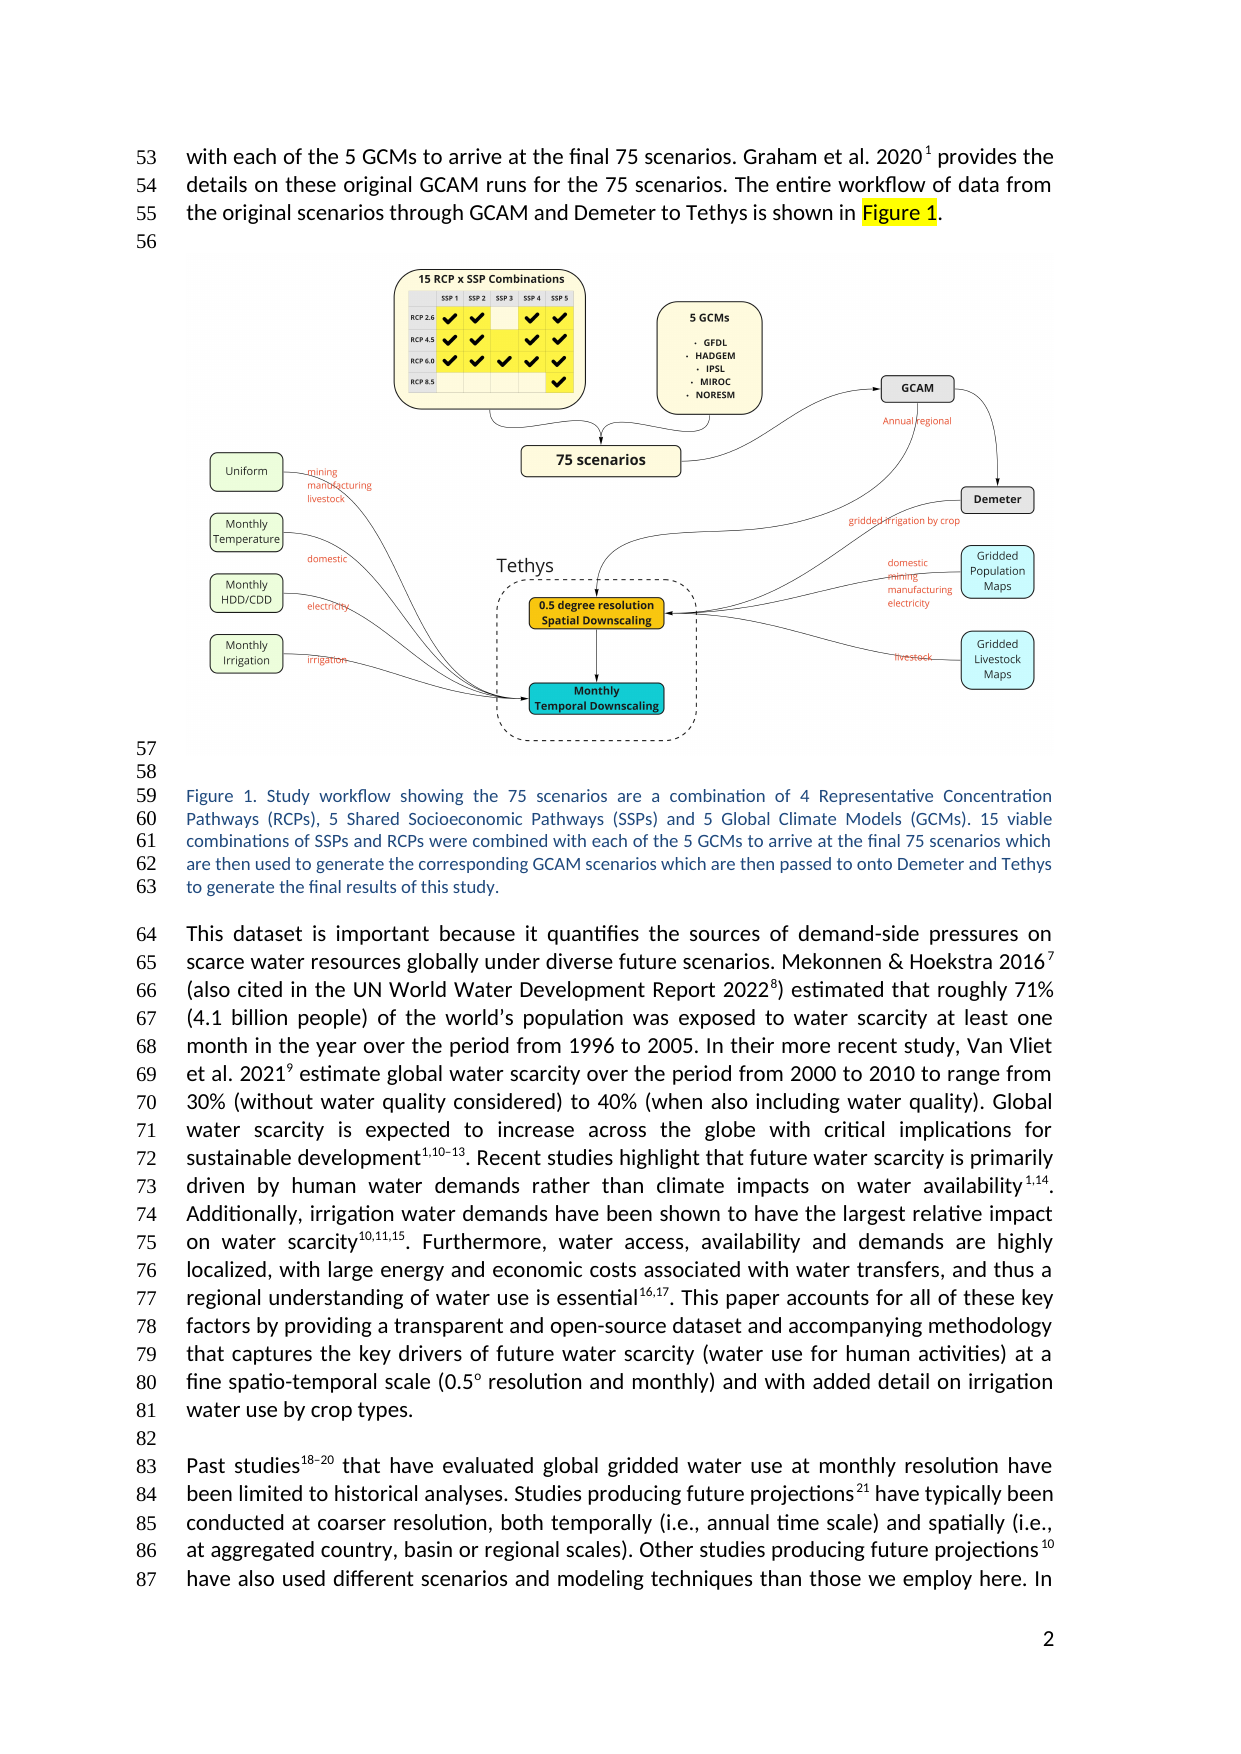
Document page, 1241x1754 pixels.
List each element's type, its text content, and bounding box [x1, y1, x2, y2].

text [186, 142, 1054, 226]
text This dataset is important because it quantifies the sources of demand-side pressures on scarce water resources globally under diverse future scenarios. Mekonnen & Hoekstra 20167 (also cited in the UN World Water Development Report 20228) estimated that roughly 71% (4.1 billion people) of the world’s population was exposed to water scarcity at least one month in the year over the period from 1996 to 2005. In their more recent study, Van Vliet et al. 20219 estimate global water scarcity over the period from 2000 to 2010 to range from 30% (without water quality considered) to 40% (when also including water quality). Global water scarcity is expected to increase across the globe with critical implications for sustainable development1,10–13. Recent studies highlight that future water scarcity is primarily driven by human water demands rather than climate impacts on water availability1,14. Additionally, irrigation water demands have been shown to have the largest relative impact on water scarcity10,11,15. Furthermore, water access, availability and demands are highly localized, with large energy and economic costs associated with water transfers, and thus a regional understanding of water use is essential16,17. This paper accounts for all of these key factors by providing a transparent and open-source dataset and accompanying methodology that captures the key drivers of future water scarcity (water use for human activities) at a fine spatio-temporal scale (0.5o resolution and monthly) and with added detail on irrigation water use by crop types. [186, 919, 1054, 1423]
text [186, 1452, 1054, 1592]
picture [186, 253, 1054, 756]
text Figure 1. Study workflow showing the 75 scenarios are a combination of 4 Representative Concentration Pathways (RCPs), 5 Shared Socioeconomic Pathways (SSPs) and 5 Global Climate Models (GCMs). 15 viable combinations of SSPs and RCPs were combined with each of the 5 GCMs to arrive at the final 75 scenarios which are then used to generate the corresponding GCAM scenarios which are then passed to onto Demeter and Tethys to generate the final results of this study. [186, 784, 1054, 898]
